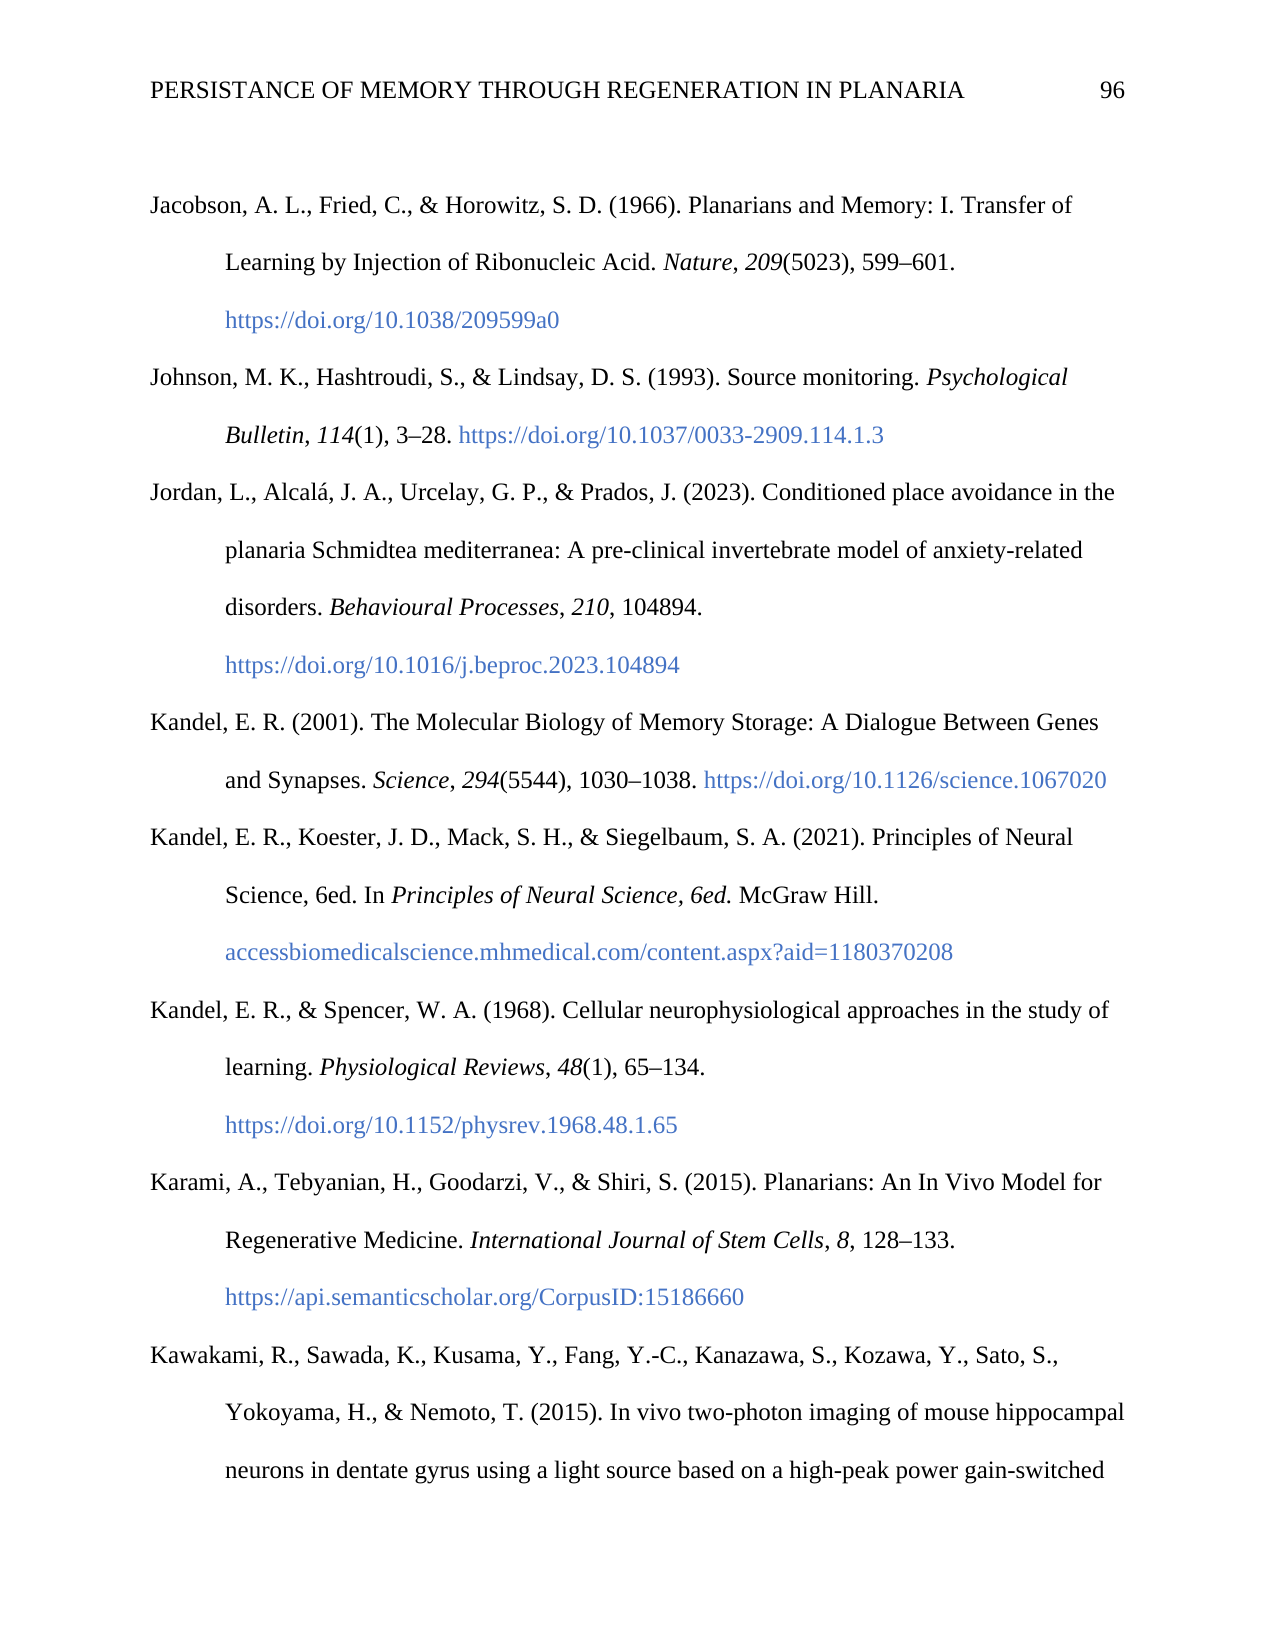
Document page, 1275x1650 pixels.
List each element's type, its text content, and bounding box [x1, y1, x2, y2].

text Jordan, L., Alcalá, J. A., Urcelay, G. P., & Prados, J. (2023). Conditioned place avoidance in the planaria Schmidtea mediterranea: A pre-clinical invertebrate model of anxiety-related disorders. Behavioural Processes, 210, 104894. https://doi.org/10.1016/j.beproc.2023.104894 [150, 477, 1125, 679]
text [150, 1340, 1125, 1484]
text Kandel, E. R., & Spencer, W. A. (1968). Cellular neurophysiological approaches in the study of learning. Physiological Reviews, 48(1), 65–134. https://doi.org/10.1152/physrev.1968.48.1.65 [150, 995, 1125, 1139]
text Kandel, E. R., Koester, J. D., Mack, S. H., & Siegelbaum, S. A. (2021). Principles of Neural Science, 6ed. In Principles of Neural Science, 6ed. McGraw Hill. accessbiomedicalscience.mhmedical.com/content.aspx?aid=1180370208 [150, 822, 1125, 966]
text Jacobson, A. L., Fried, C., & Horowitz, S. D. (1966). Planarians and Memory: I. Transfer of Learning by Injection of Ribonucleic Acid. Nature, 209(5023), 599–601. https://doi.org/10.1038/209599a0 [150, 190, 1125, 334]
text Karami, A., Tebyanian, H., Goodarzi, V., & Shiri, S. (2015). Planarians: An In Vivo Model for Regenerative Medicine. International Journal of Stem Cells, 8, 128–133. https://api.semanticscholar.org/CorpusID:15186660 [150, 1167, 1125, 1311]
text Johnson, M. K., Hashtroudi, S., & Lindsay, D. S. (1993). Source monitoring. Psychological Bulletin, 114(1), 3–28. https://doi.org/10.1037/0033-2909.114.1.3 [150, 362, 1125, 449]
text Kandel, E. R. (2001). The Molecular Biology of Memory Storage: A Dialogue Between Genes and Synapses. Science, 294(5544), 1030–1038. https://doi.org/10.1126/science.1067020 [150, 707, 1125, 794]
